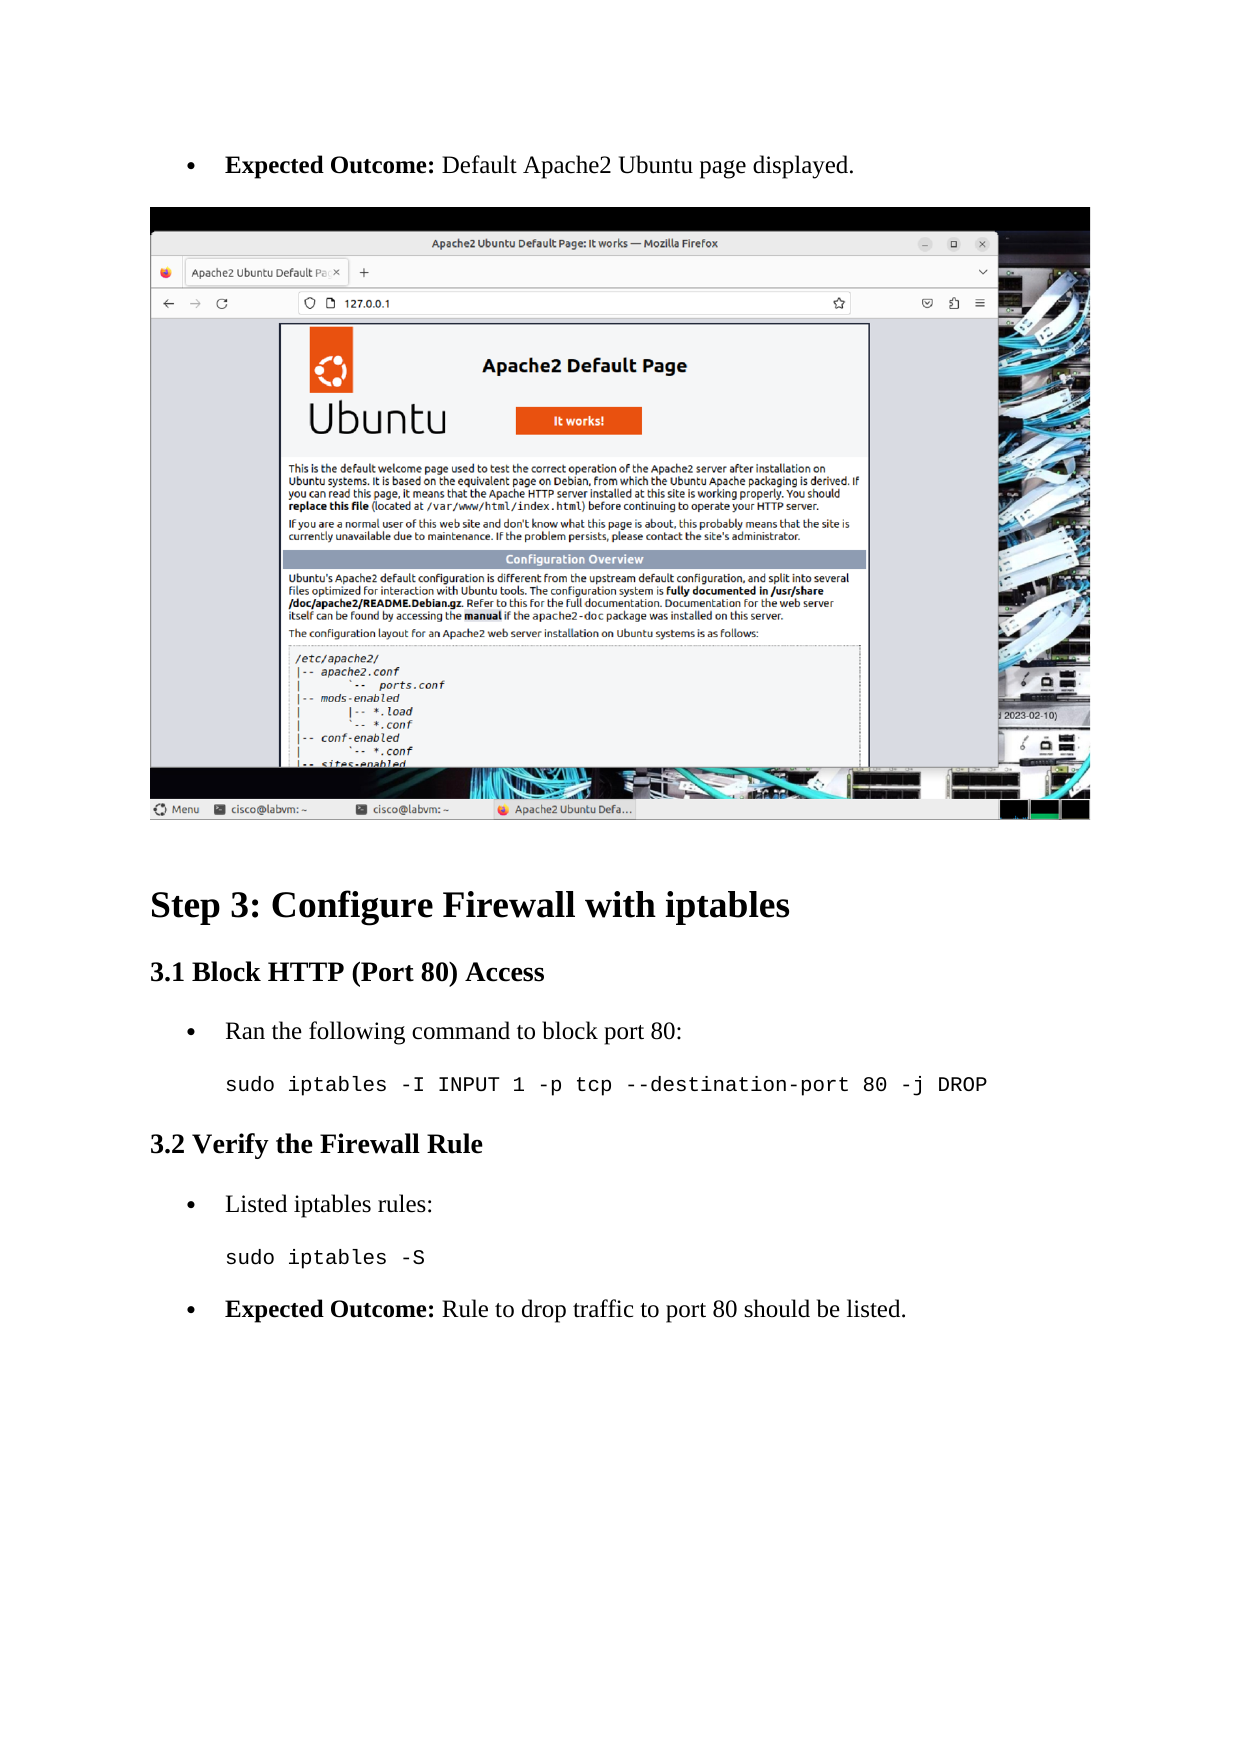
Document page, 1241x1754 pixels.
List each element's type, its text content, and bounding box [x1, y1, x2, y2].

list Listed iptables rules: [187, 1189, 1090, 1217]
text Step 3: Configure Firewall with iptables [150, 883, 1090, 926]
list Expected Outcome: Rule to drop traffic to port 80 should be listed. [187, 1294, 1090, 1323]
text sudo iptables -I INPUT 1 -p tcp --destination-port 80 -j DROP [225, 1074, 1090, 1098]
list Expected Outcome: Default Apache2 Ubuntu page displayed. [187, 150, 1090, 179]
text 3.1 Block HTTP (Port 80) Access [150, 955, 1090, 987]
picture [150, 207, 1091, 819]
list Ran the following command to block port 80: [187, 1016, 1090, 1045]
text 3.2 Verify the Firewall Rule [150, 1127, 1090, 1159]
text sudo iptables -S [225, 1247, 1090, 1270]
